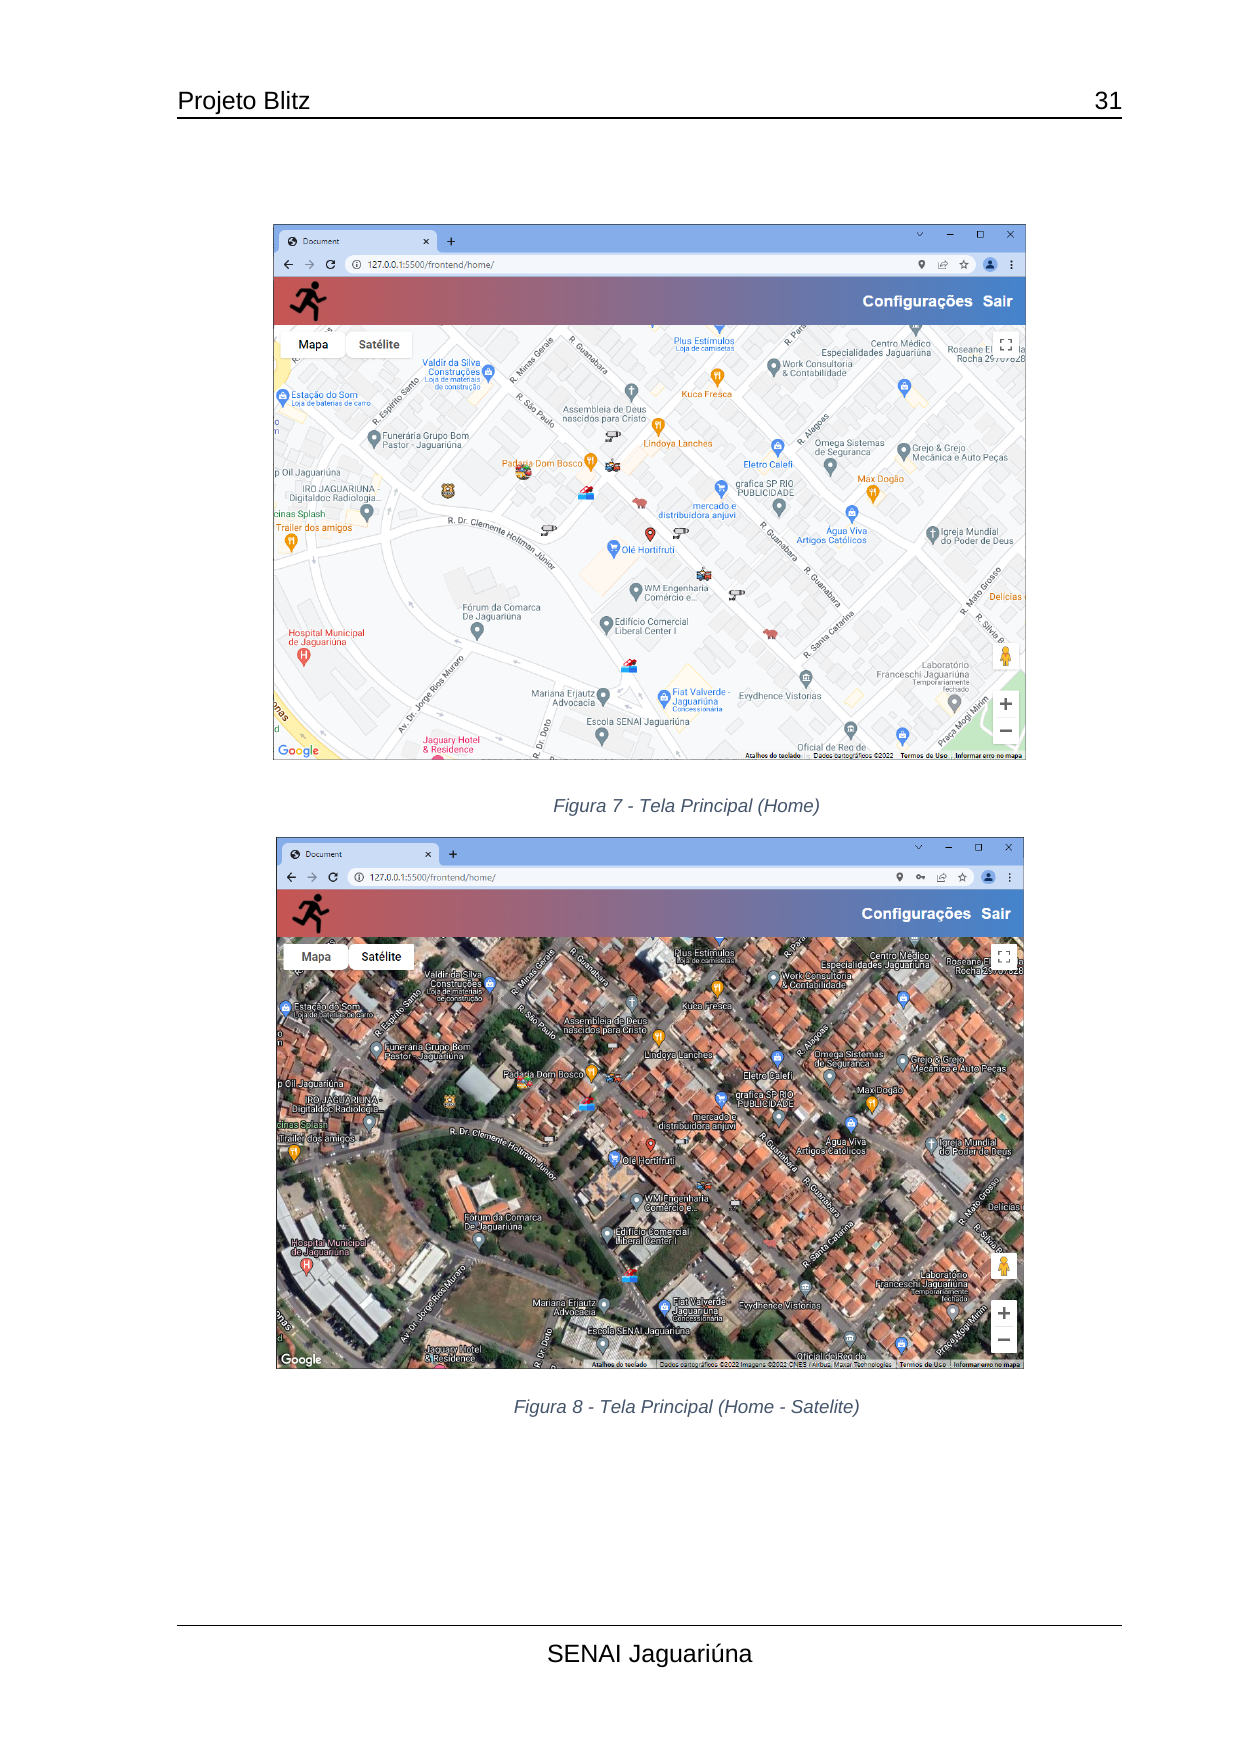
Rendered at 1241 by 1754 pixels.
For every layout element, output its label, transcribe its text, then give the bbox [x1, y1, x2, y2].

text Figura 7 - Tela Principal (Home) [177, 795, 1122, 817]
text Figura 8 - Tela Principal (Home - Satelite) [177, 1396, 1122, 1417]
picture [273, 224, 1026, 760]
picture [276, 837, 1024, 1369]
